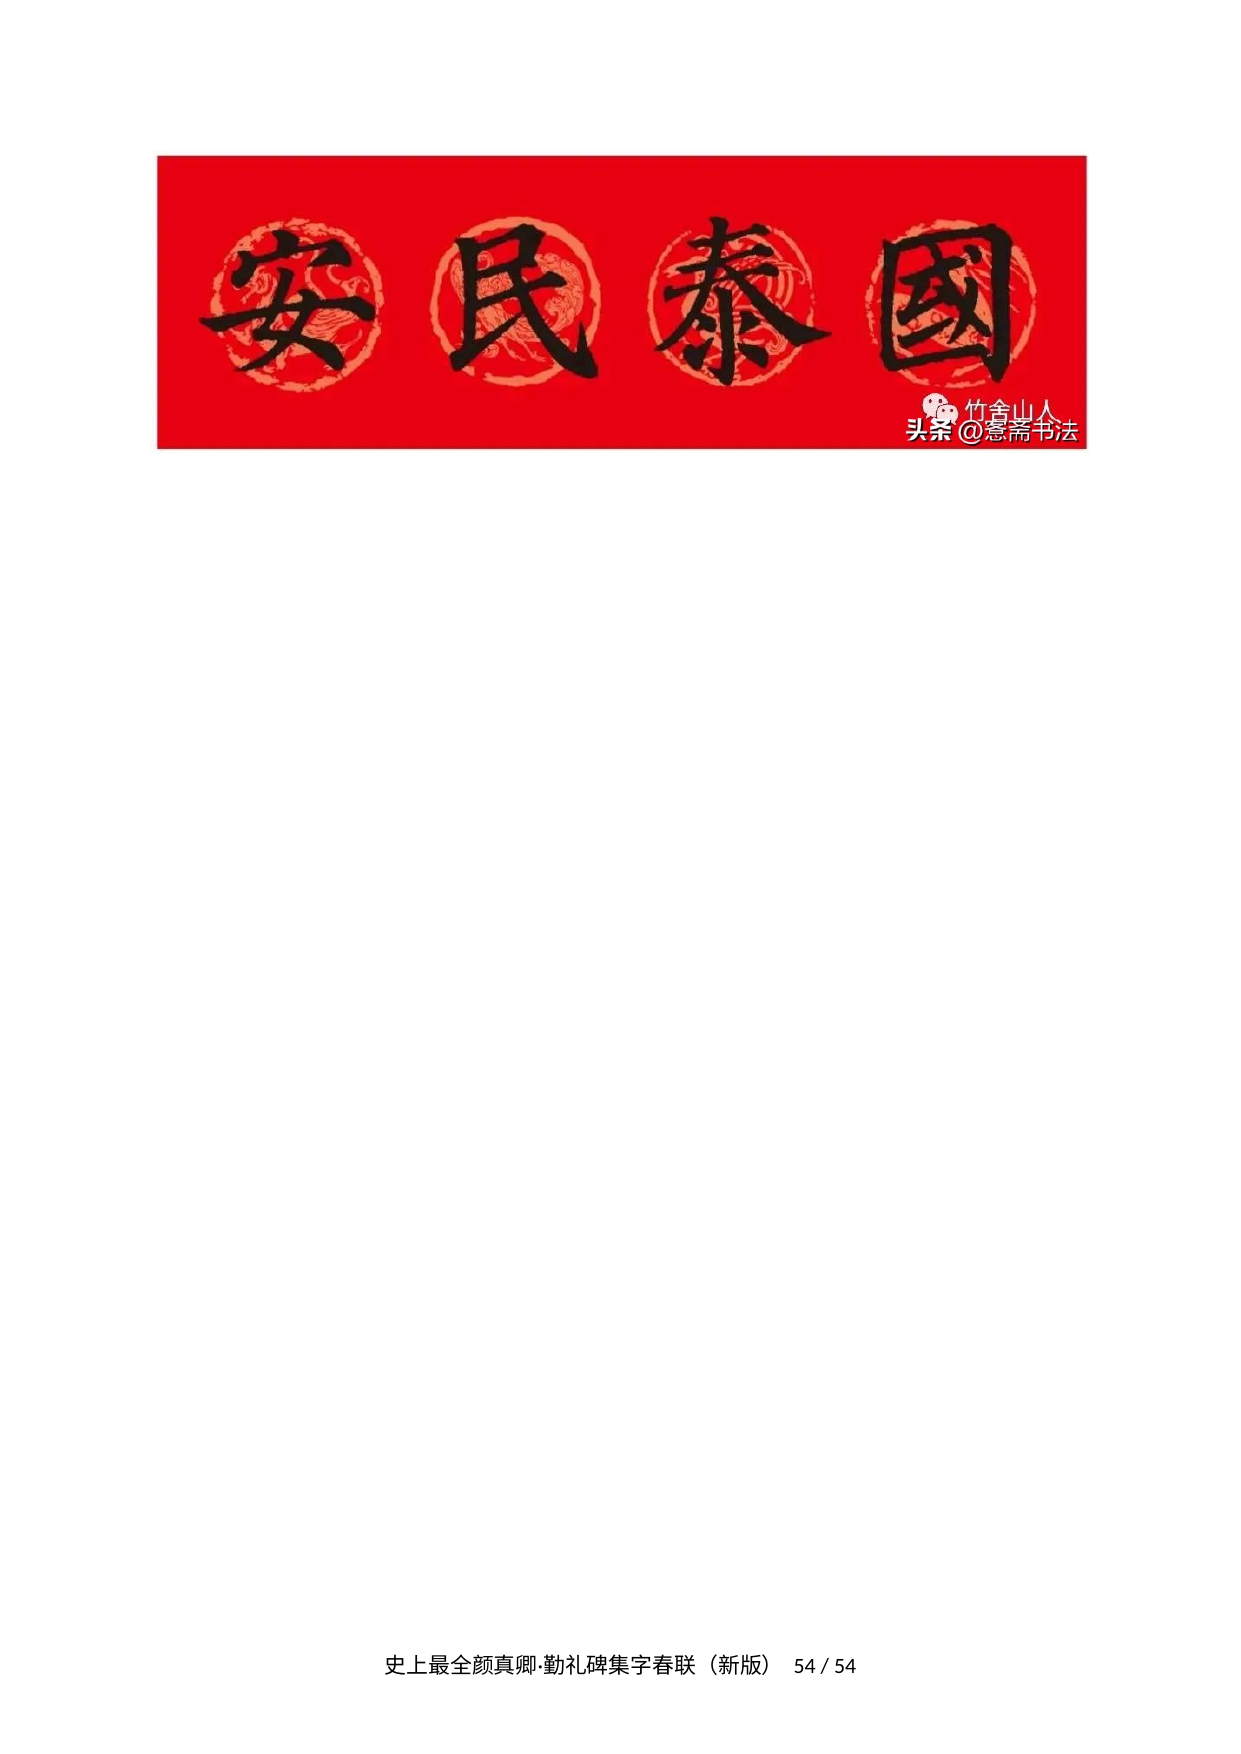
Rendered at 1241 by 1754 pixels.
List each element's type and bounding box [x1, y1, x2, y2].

picture [151, 150, 1089, 453]
